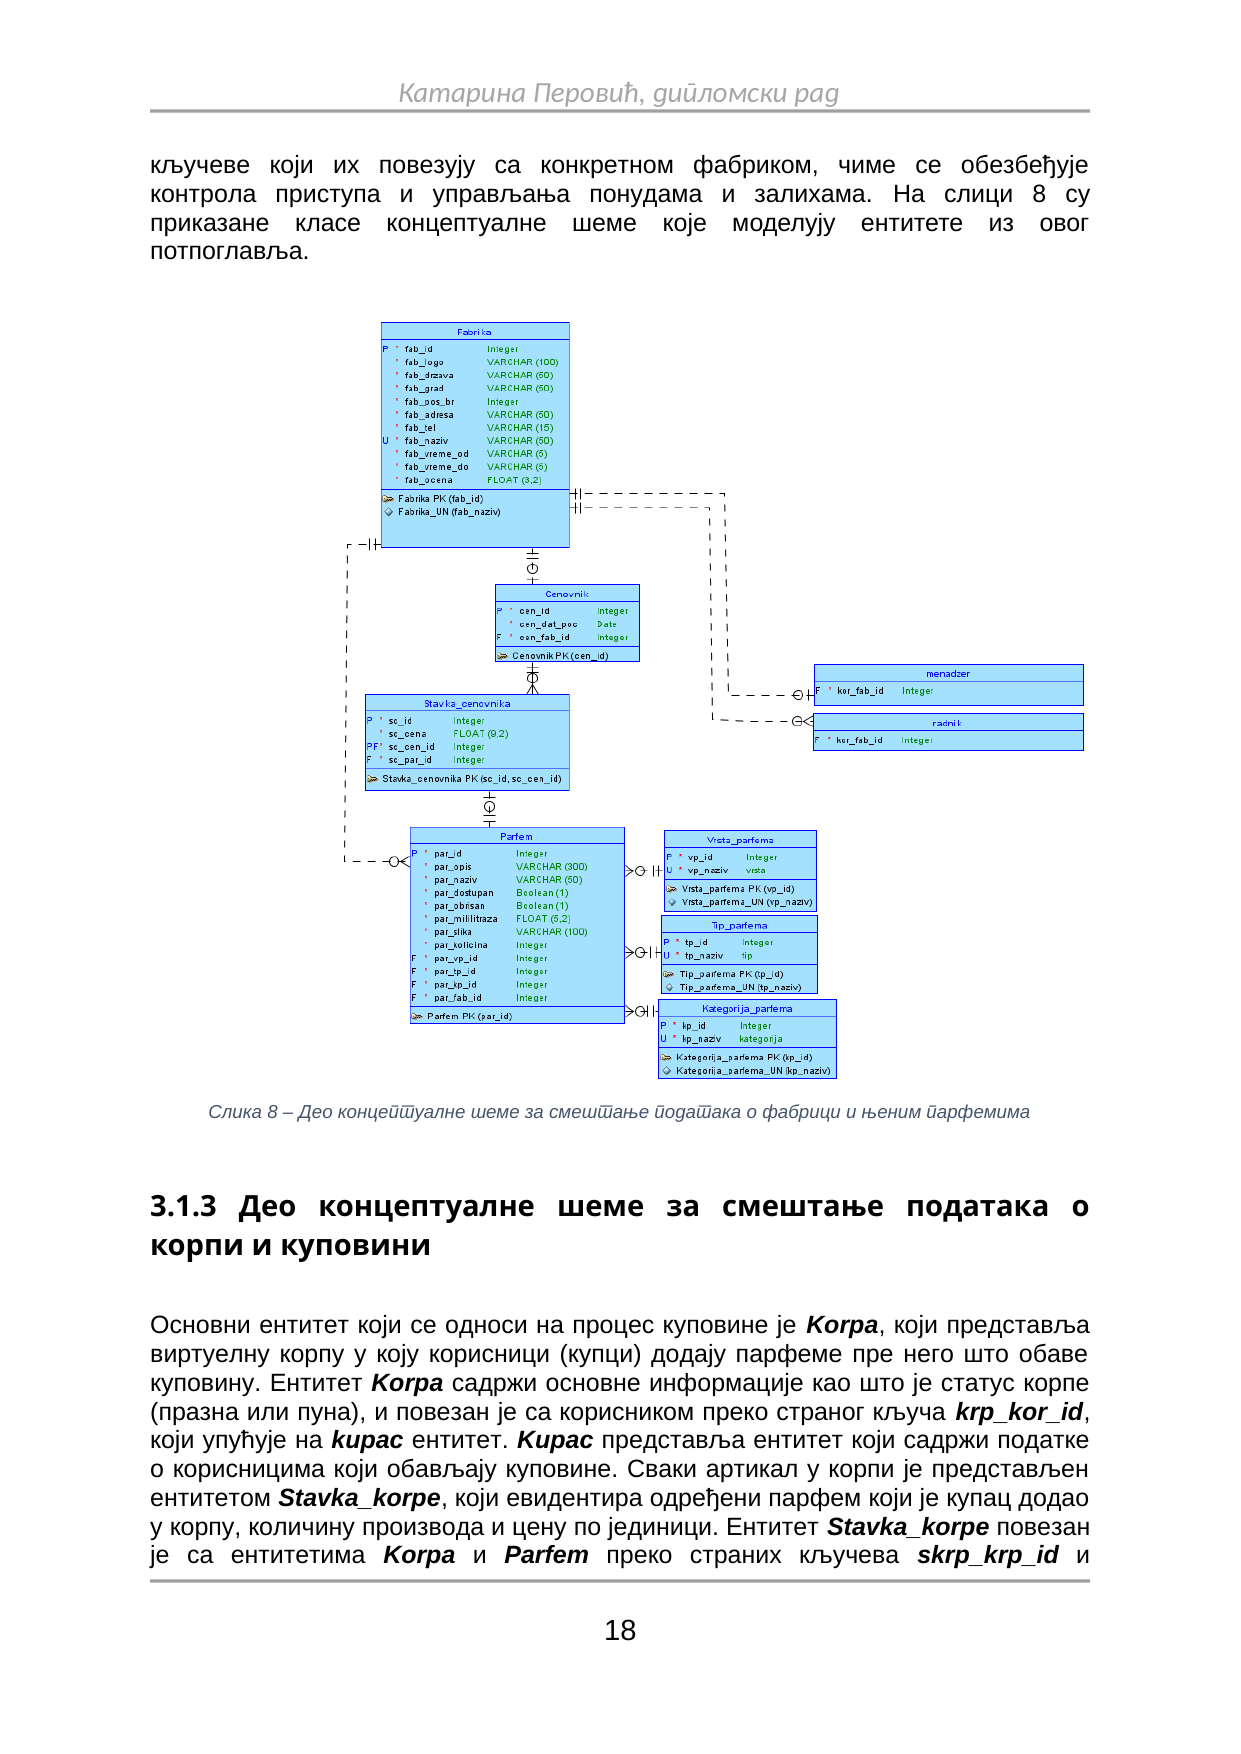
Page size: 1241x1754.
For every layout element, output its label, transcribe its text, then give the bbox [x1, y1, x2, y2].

subtitle 3.1.3 Део концептуалне шеме за смештање података о корпи и куповини [150, 1185, 1090, 1264]
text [150, 150, 1090, 265]
text Слика 8 – Део концептуалне шеме за смештање података о фабрици и њеним парфемима [150, 1101, 1090, 1123]
picture [150, 318, 1091, 1089]
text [150, 1310, 1090, 1569]
